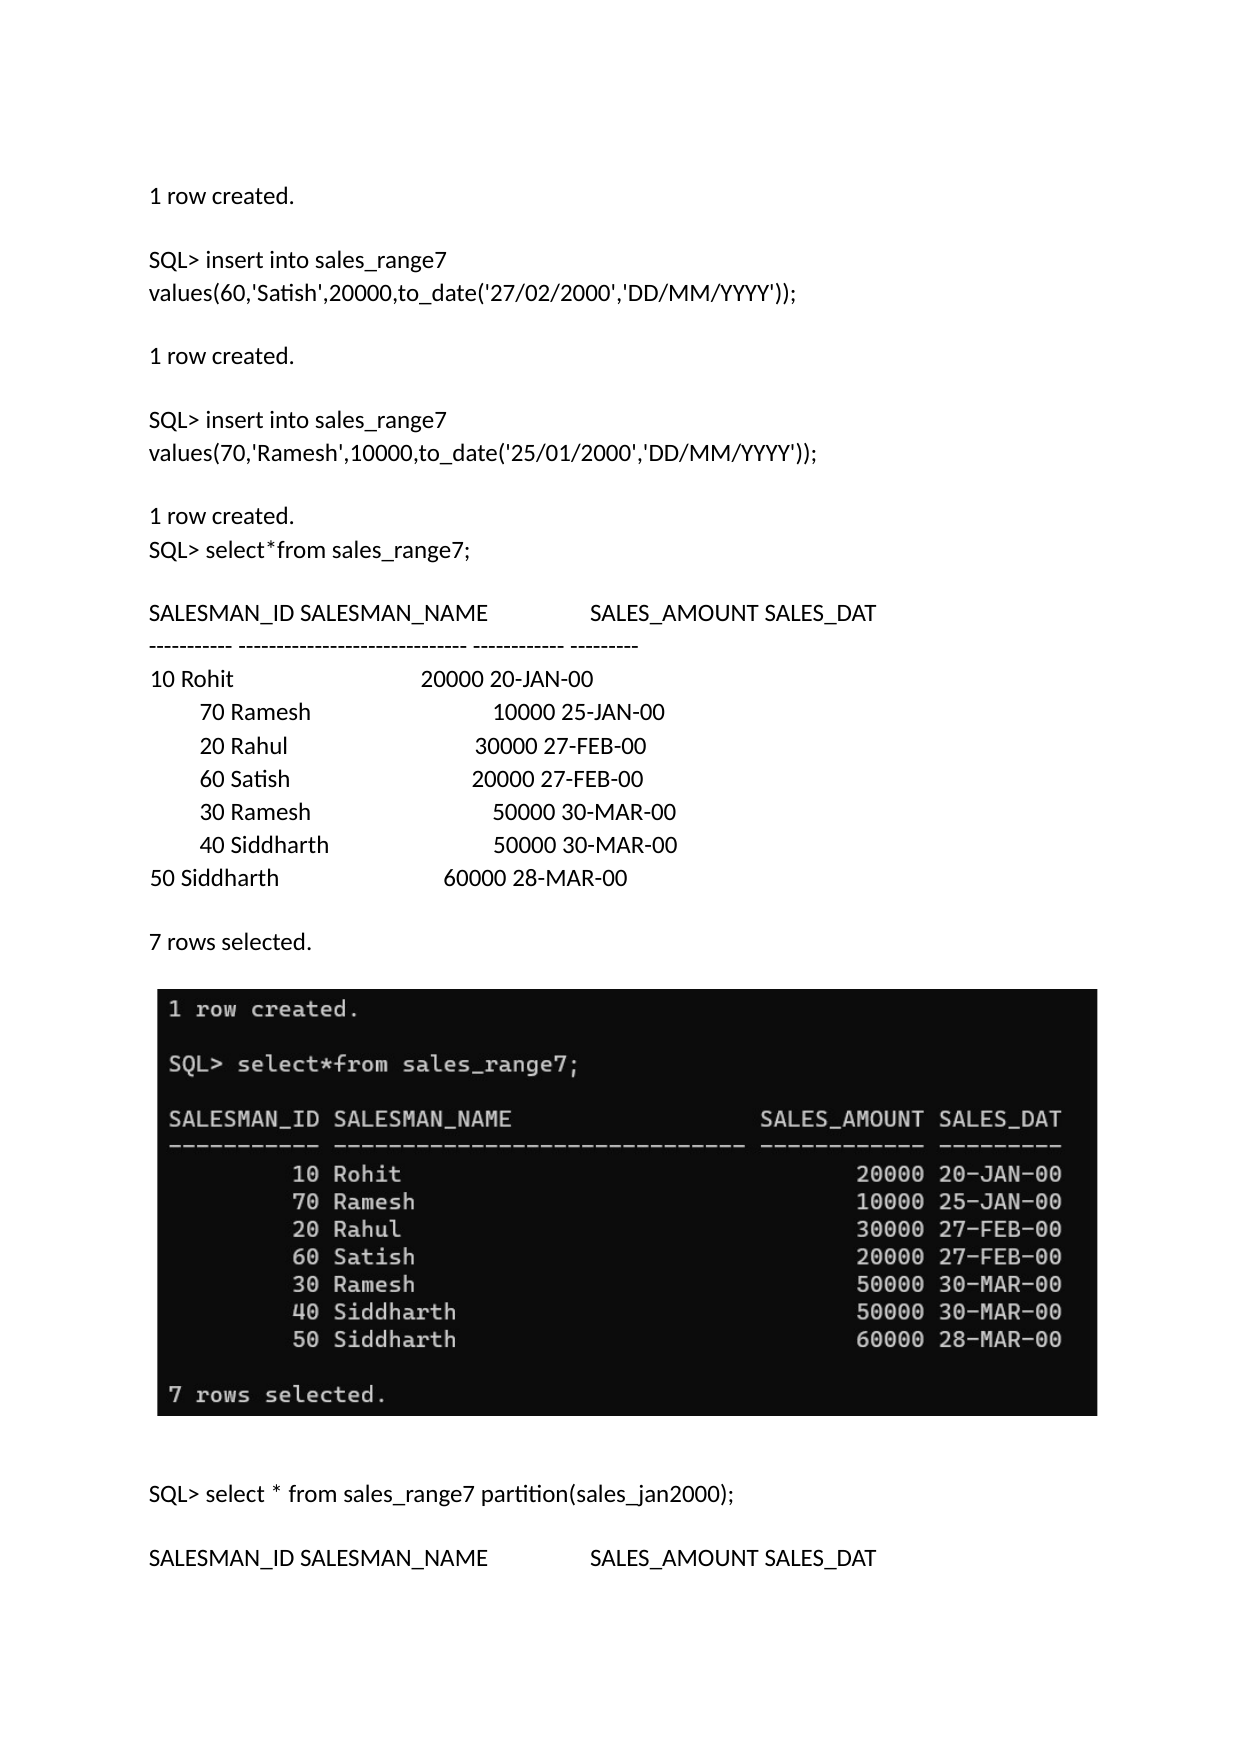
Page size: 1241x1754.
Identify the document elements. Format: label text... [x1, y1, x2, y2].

text 30 Ramesh 50000 30-MAR-00 [148, 796, 1100, 827]
text 1 row created. [148, 340, 1100, 371]
text 20 Rahul 30000 27-FEB-00 [148, 730, 1100, 760]
text values(60,'Satish',20000,to_date('27/02/2000','DD/MM/YYYY')); [148, 277, 1100, 307]
text SQL> insert into sales_range7 [148, 244, 1100, 274]
text 1 row created. [148, 180, 1100, 211]
text ----------- ------------------------------ ------------ --------- 10 Rohit 20000 20-JAN-00 [148, 630, 673, 694]
text SQL> insert into sales_range7 [148, 404, 1100, 434]
picture [157, 989, 1098, 1416]
text 60 Satish 20000 27-FEB-00 [148, 763, 1100, 793]
text values(70,'Ramesh',10000,to_date('25/01/2000','DD/MM/YYYY')); [148, 437, 1100, 468]
text 1 row created. [148, 501, 1100, 531]
text 40 Siddharth 50000 30-MAR-00 50 Siddharth 60000 28-MAR-00 [148, 829, 710, 893]
text 7 rows selected. [148, 926, 1100, 956]
text SALESMAN_ID SALESMAN_NAME SALES_AMOUNT SALES_DAT [148, 597, 1100, 628]
text SQL> select * from sales_range7 partition(sales_jan2000); [148, 1478, 1100, 1509]
text 70 Ramesh 10000 25-JAN-00 [148, 697, 1100, 727]
text SALESMAN_ID SALESMAN_NAME SALES_AMOUNT SALES_DAT [148, 1542, 1100, 1572]
text SQL> select*from sales_range7; [148, 534, 1100, 564]
